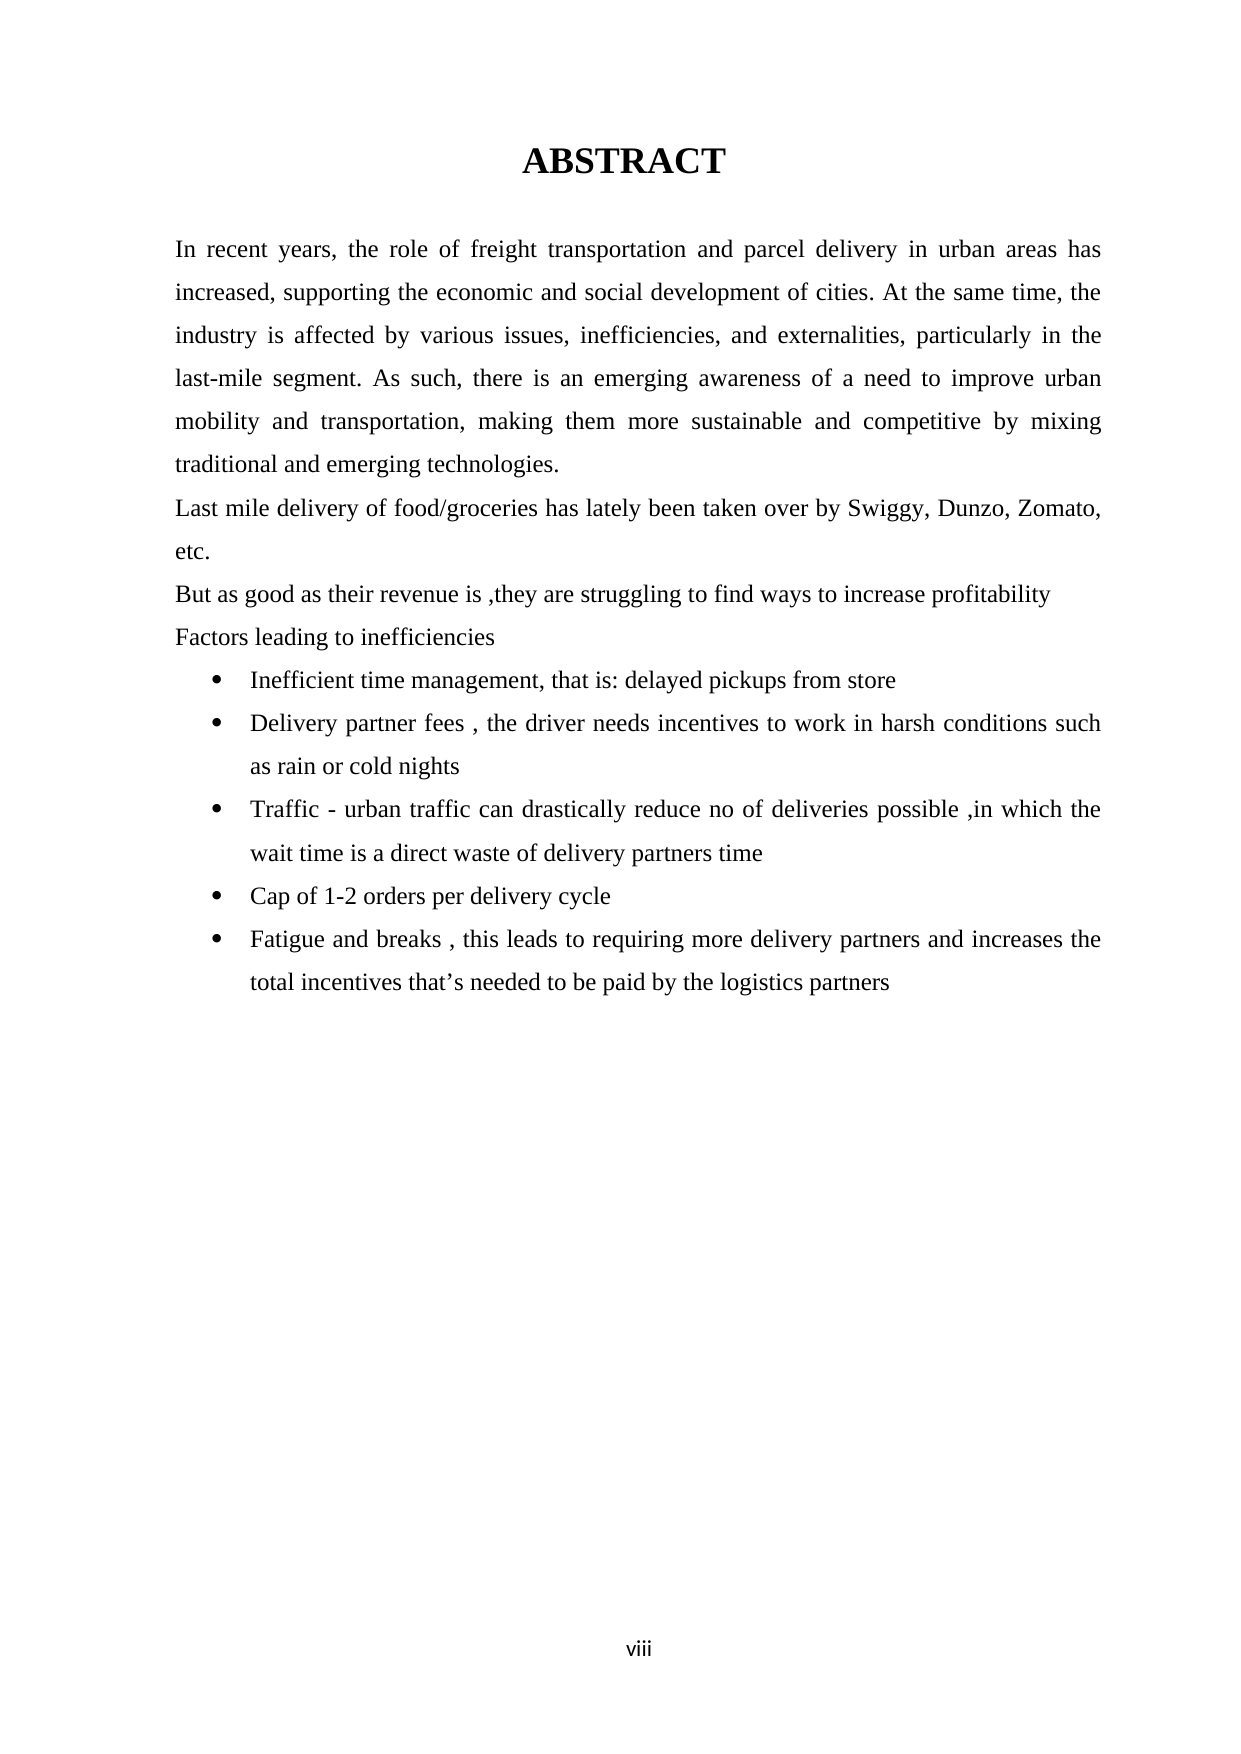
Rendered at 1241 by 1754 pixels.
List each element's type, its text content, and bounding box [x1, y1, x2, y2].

list Cap of 1-2 orders per delivery cycle [212, 881, 1103, 909]
text viii [548, 1634, 730, 1662]
list Fatigue and breaks , this leads to requiring more delivery partners and increases the total incentives that’s needed to be paid by the logistics partners [212, 924, 1103, 996]
subtitle ABSTRACT [175, 138, 729, 181]
list Inefficient time management, that is: delayed pickups from store [212, 665, 1103, 694]
list Traffic - urban traffic can drastically reduce no of deliveries possible ,in which the wait time is a direct waste of delivery partners time [212, 794, 1103, 866]
list Delivery partner fees , the driver needs incentives to work in harsh conditions such as rain or cold nights [212, 708, 1103, 780]
text Last mile delivery of food/groceries has lately been taken over by Swiggy, Dunzo, Zomato, etc. [175, 493, 1103, 564]
text In recent years, the role of freight transportation and parcel delivery in urban areas has increased, supporting the economic and social development of cities. At the same time, the industry is affected by various issues, inefficiencies, and externalities, particularly in the last-mile segment. As such, there is an emerging awareness of a need to improve urban mobility and transportation, making them more sustainable and competitive by mixing traditional and emerging technologies. [175, 234, 1103, 478]
text Factors leading to inefficiencies [175, 622, 1103, 651]
text But as good as their revenue is ,they are struggling to find ways to increase profitability [175, 579, 1103, 608]
